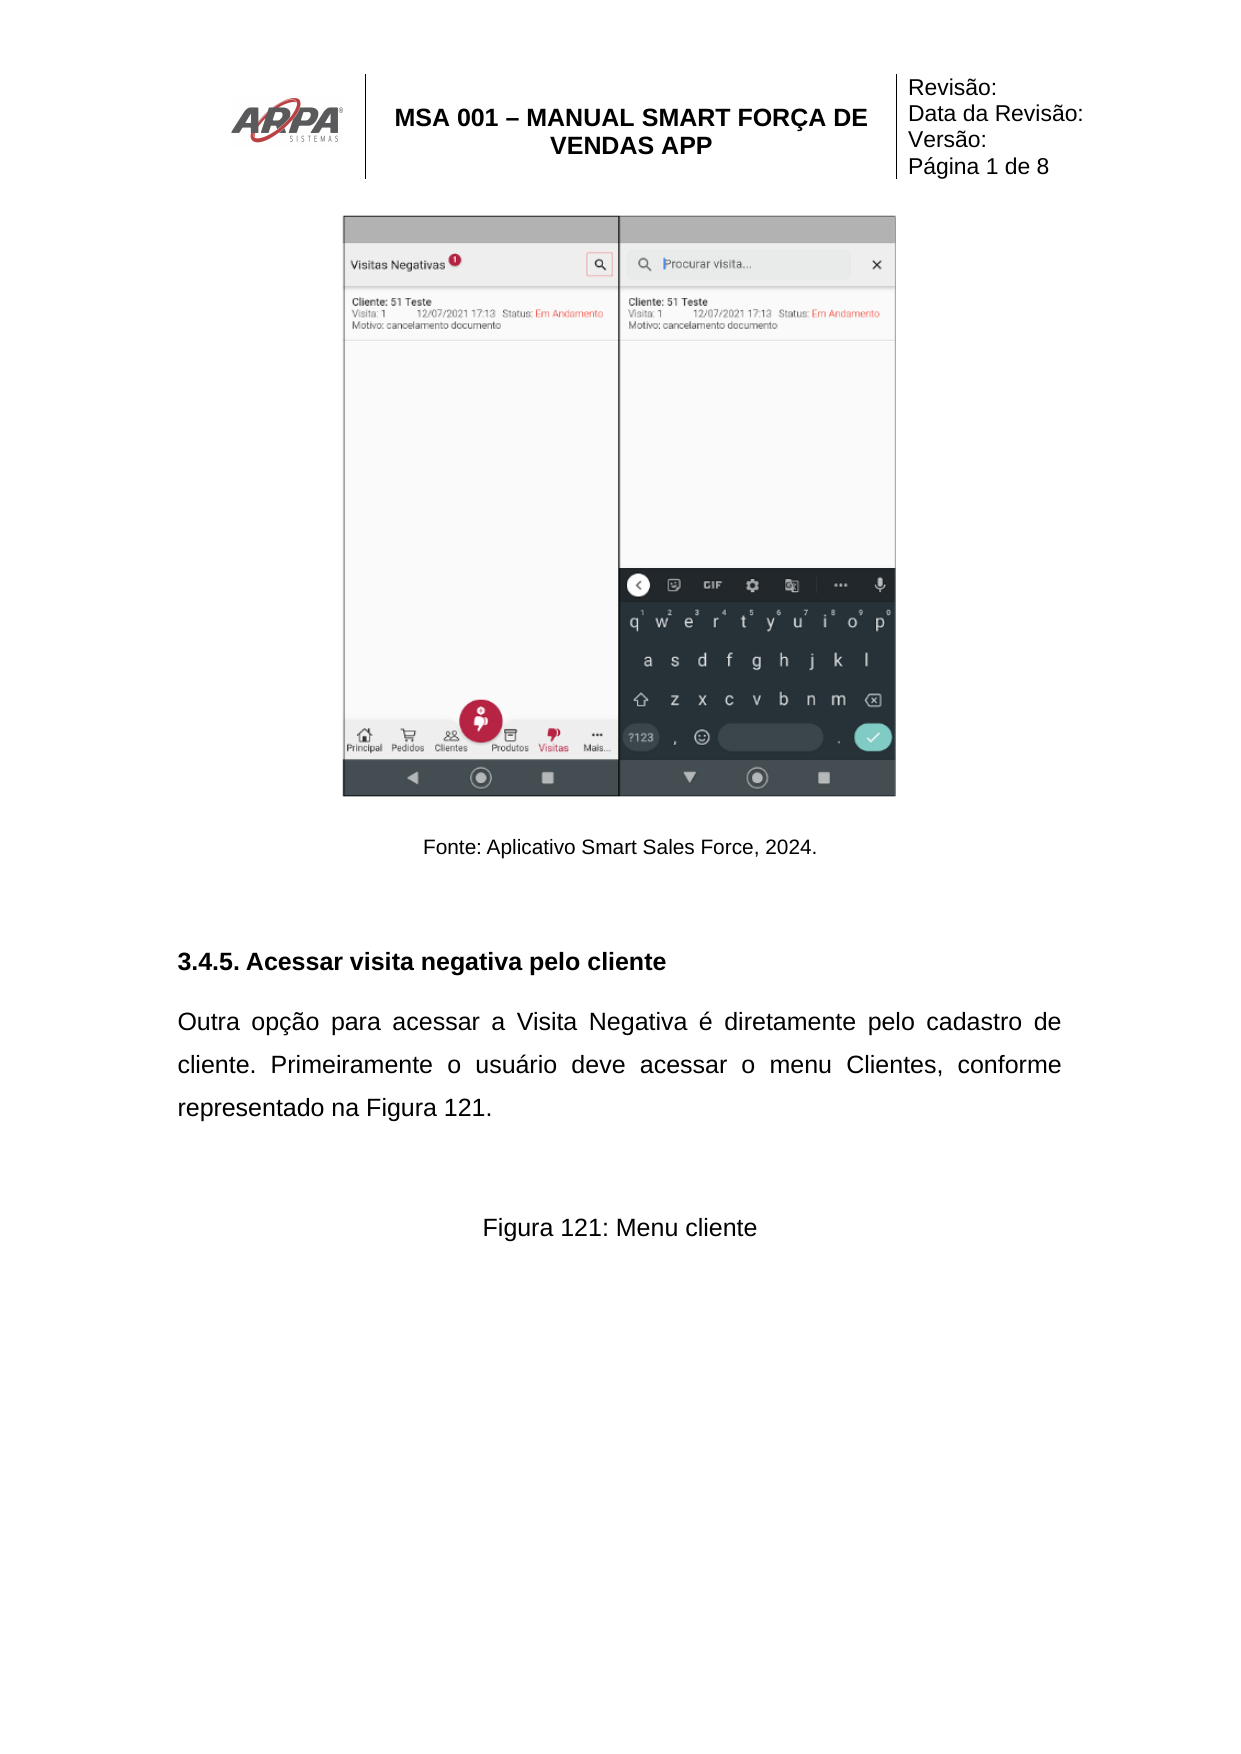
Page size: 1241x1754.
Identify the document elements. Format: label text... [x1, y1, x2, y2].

picture [333, 207, 907, 805]
text 3.4.5. Acessar visita negativa pelo cliente [177, 947, 1063, 976]
text Fonte: Aplicativo Smart Sales Force, 2024. [177, 835, 1063, 859]
text Outra opção para acessar a Visita Negativa é diretamente pelo cadastro de cliente. Primeiramente o usuário deve acessar o menu Clientes, conforme representado na Figura 121. [177, 1007, 1063, 1122]
text Figura 121: Menu cliente [177, 1213, 1063, 1242]
picture [231, 98, 343, 147]
